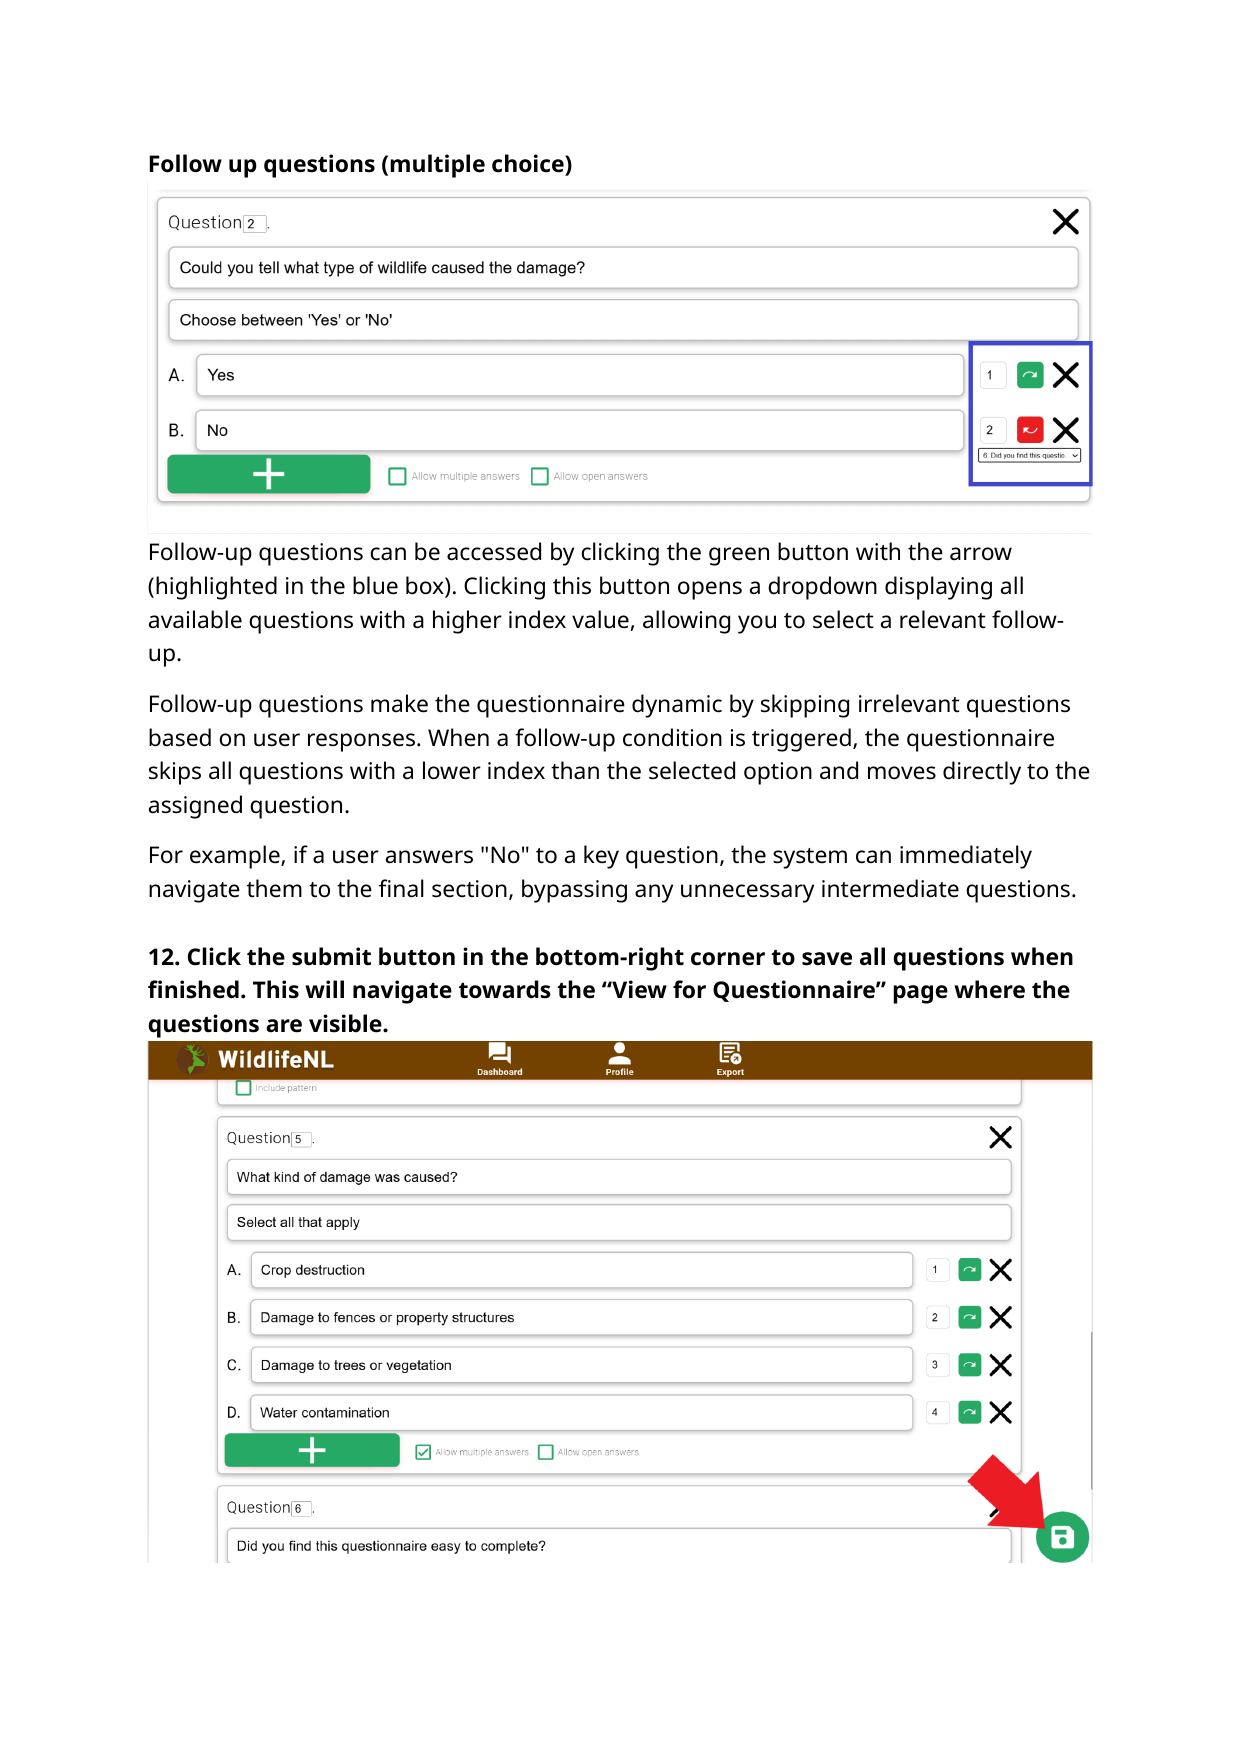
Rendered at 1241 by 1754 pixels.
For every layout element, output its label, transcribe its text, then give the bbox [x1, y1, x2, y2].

text Follow up questions (multiple choice) Follow-up questions can be accessed by clicking the green button with the arrow (highlighted in the blue box). Clicking this button opens a dropdown displaying all available questions with a higher index value, allowing you to select a relevant follow-up. [148, 534, 1093, 668]
text For example, if a user answers "No" to a key question, the system can immediately navigate them to the final section, bypassing any unnecessary intermediate questions. 12. Click the submit button in the bottom-right corner to save all questions when finished. This will navigate towards the “View for Questionnaire” page where the questions are visible. [148, 839, 1093, 1041]
picture [147, 1041, 1093, 1563]
text Follow-up questions make the questionnaire dynamic by skipping irrelevant questions based on user responses. When a follow-up condition is triggered, the questionnaire skips all questions with a lower index than the selected option and moves directly to the assigned question. [148, 688, 1093, 820]
text Follow up questions (multiple choice) Follow-up questions can be accessed by clicking the green button with the arrow (highlighted in the blue box). Clicking this button opens a dropdown displaying all available questions with a higher index value, allowing you to select a relevant follow-up. [148, 148, 1093, 181]
picture [147, 181, 1093, 534]
